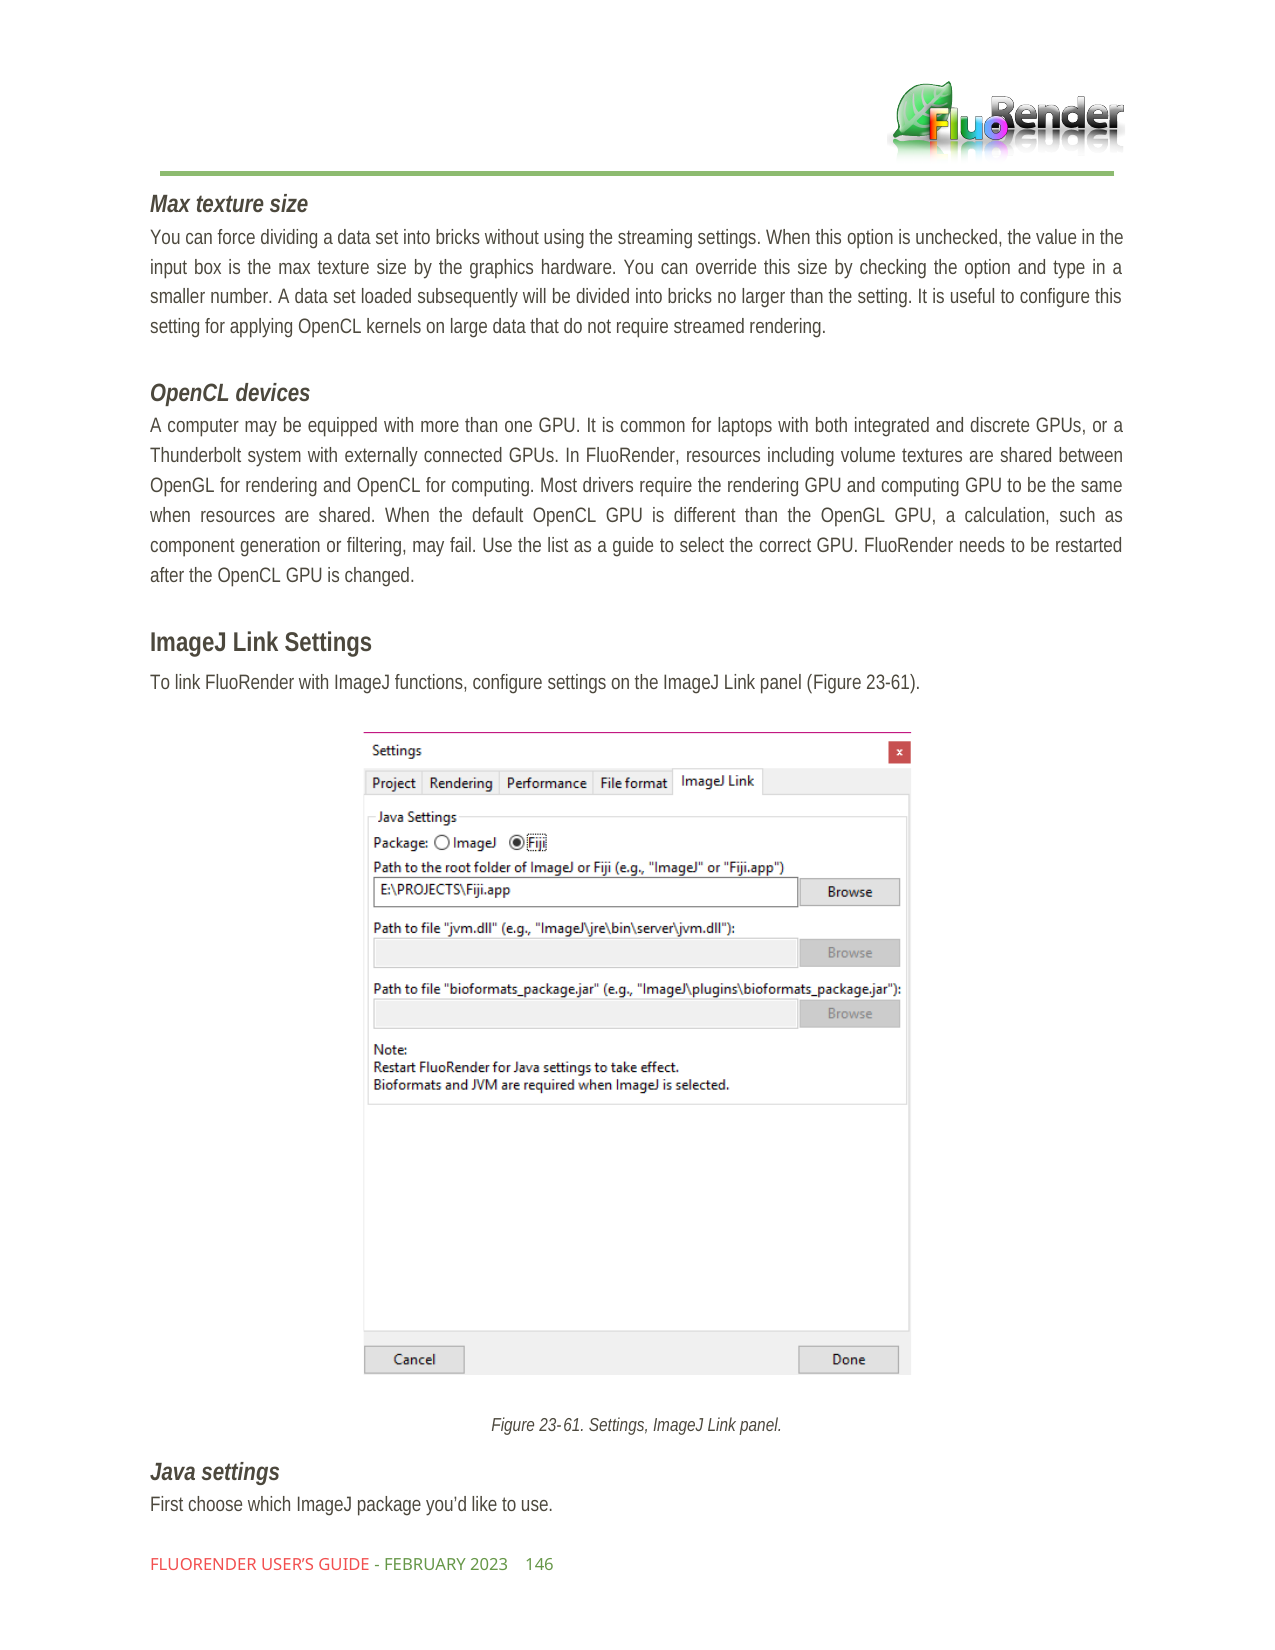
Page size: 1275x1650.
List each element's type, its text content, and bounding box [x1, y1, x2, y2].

text You can force dividing a data set into bricks without using the streaming settings. When this option is unchecked, the value in the input box is the max texture size by the graphics hardware. You can override this size by checking the option and type in a smaller number. A data set loaded subsequently will be divided into bricks no larger than the setting. It is useful to configure this setting for applying OpenCL kernels on large data that do not require streamed rendering. [150, 225, 1125, 338]
subtitle Max texture size [150, 189, 1125, 218]
picture [887, 75, 1125, 165]
picture [363, 732, 912, 1375]
subtitle ImageJ Link Settings [150, 626, 1125, 657]
subtitle Java settings [150, 1456, 1125, 1485]
text First choose which ImageJ package you’d like to use. [150, 1492, 1125, 1516]
subtitle OpenCL devices [150, 378, 1125, 406]
text A computer may be equipped with more than one GPU. It is common for laptops with both integrated and discrete GPUs, or a Thunderbolt system with externally connected GPUs. In FluoRender, resources including volume textures are shared between OpenGL for rendering and OpenCL for computing. Most drivers require the rendering GPU and computing GPU to be the same when resources are shared. When the default OpenCL GPU is different than the OpenGL GPU, a calculation, such as component generation or filtering, may fail. Use the list as a guide to select the correct GPU. FluoRender needs to be restarted after the OpenCL GPU is changed. [150, 413, 1125, 587]
